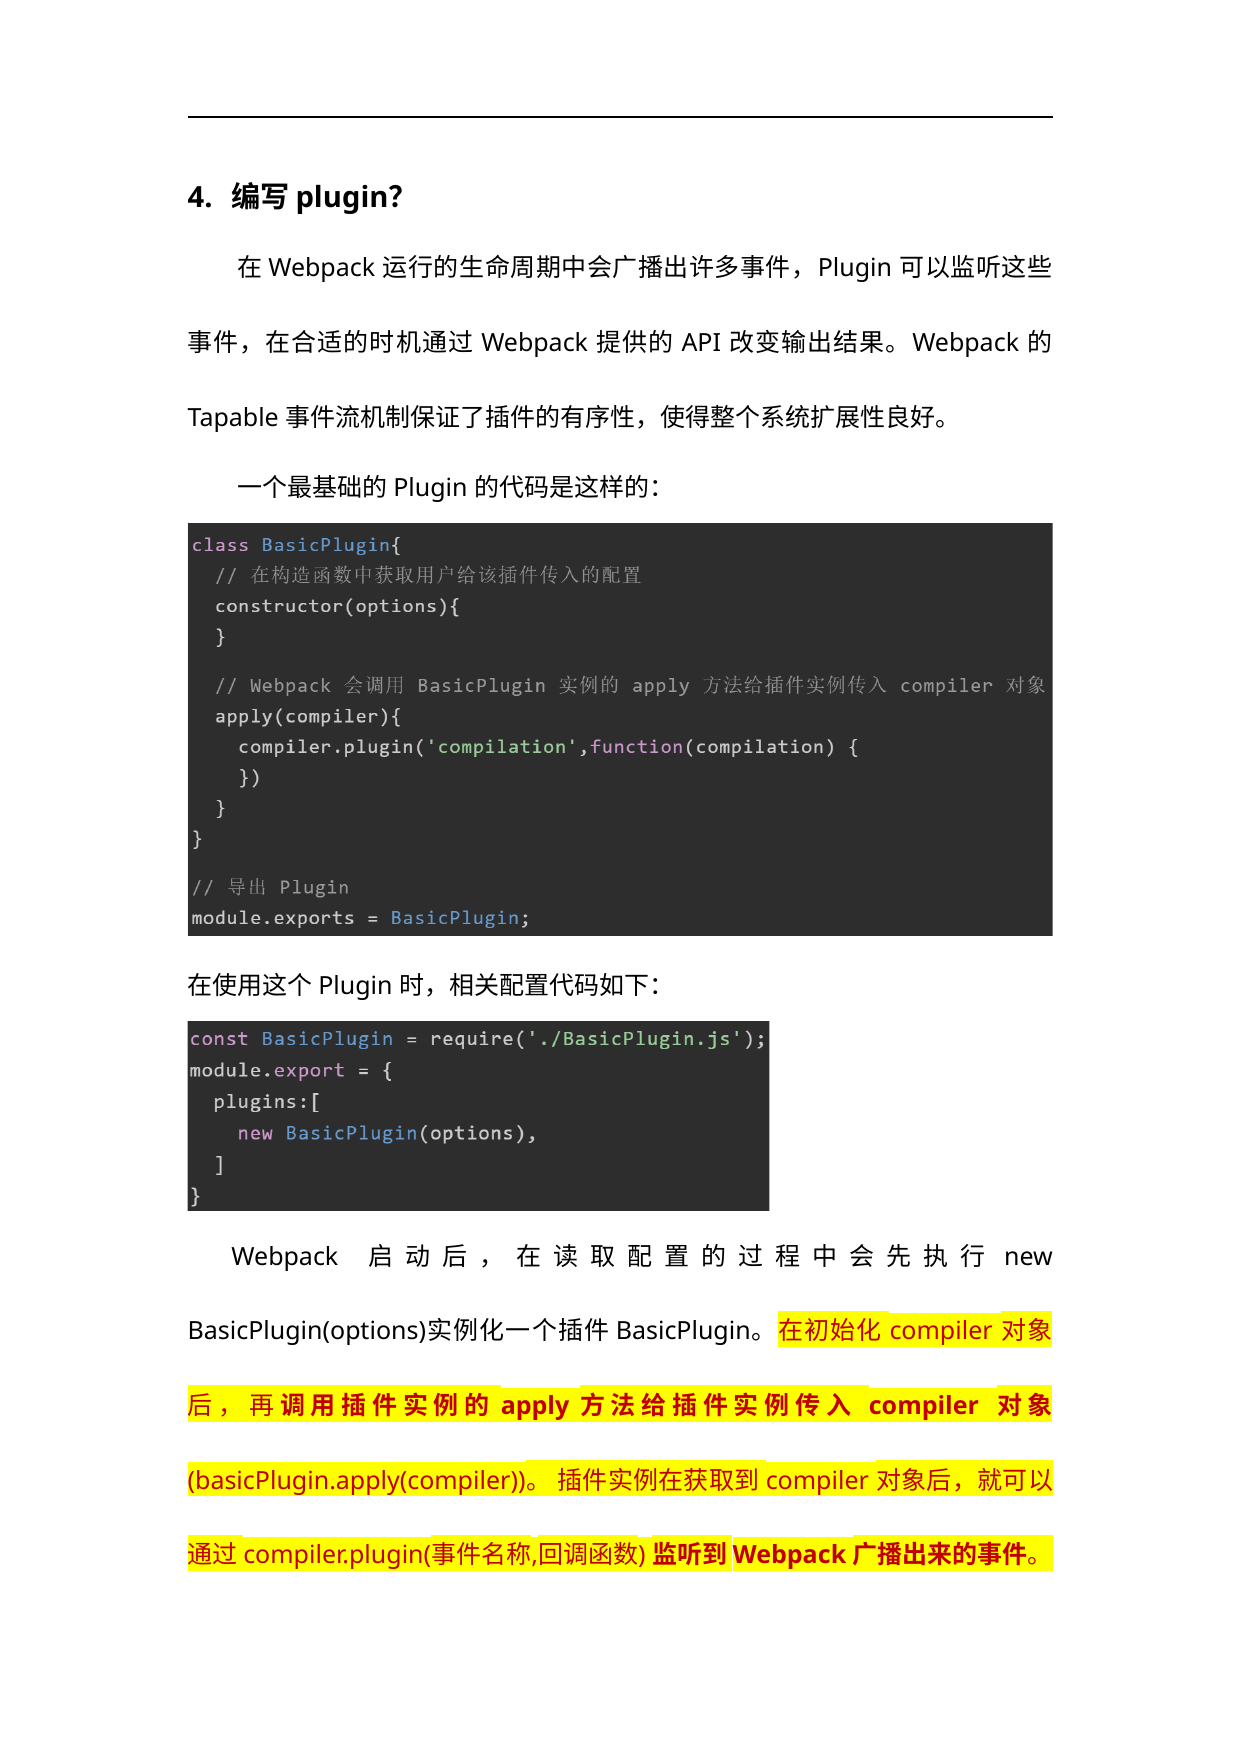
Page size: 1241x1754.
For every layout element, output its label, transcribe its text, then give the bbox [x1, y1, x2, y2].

picture [187, 1021, 770, 1211]
text 在使用这个 Plugin 时，相关配置代码如下： [187, 951, 1053, 1016]
subtitle 编写plugin？ [187, 162, 1053, 227]
text 一个最基础的 Plugin 的代码是这样的： [187, 453, 1053, 518]
picture [187, 523, 1053, 936]
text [187, 1222, 1053, 1585]
text 在Webpack 运行的生命周期中会广播出许多事件，Plugin 可以监听这些事件，在合适的时机通过 Webpack 提供的 API 改变输出结果。Webpack 的 Tapable 事件流机制保证了插件的有序性，使得整个系统扩展性良好。 [187, 233, 1053, 448]
